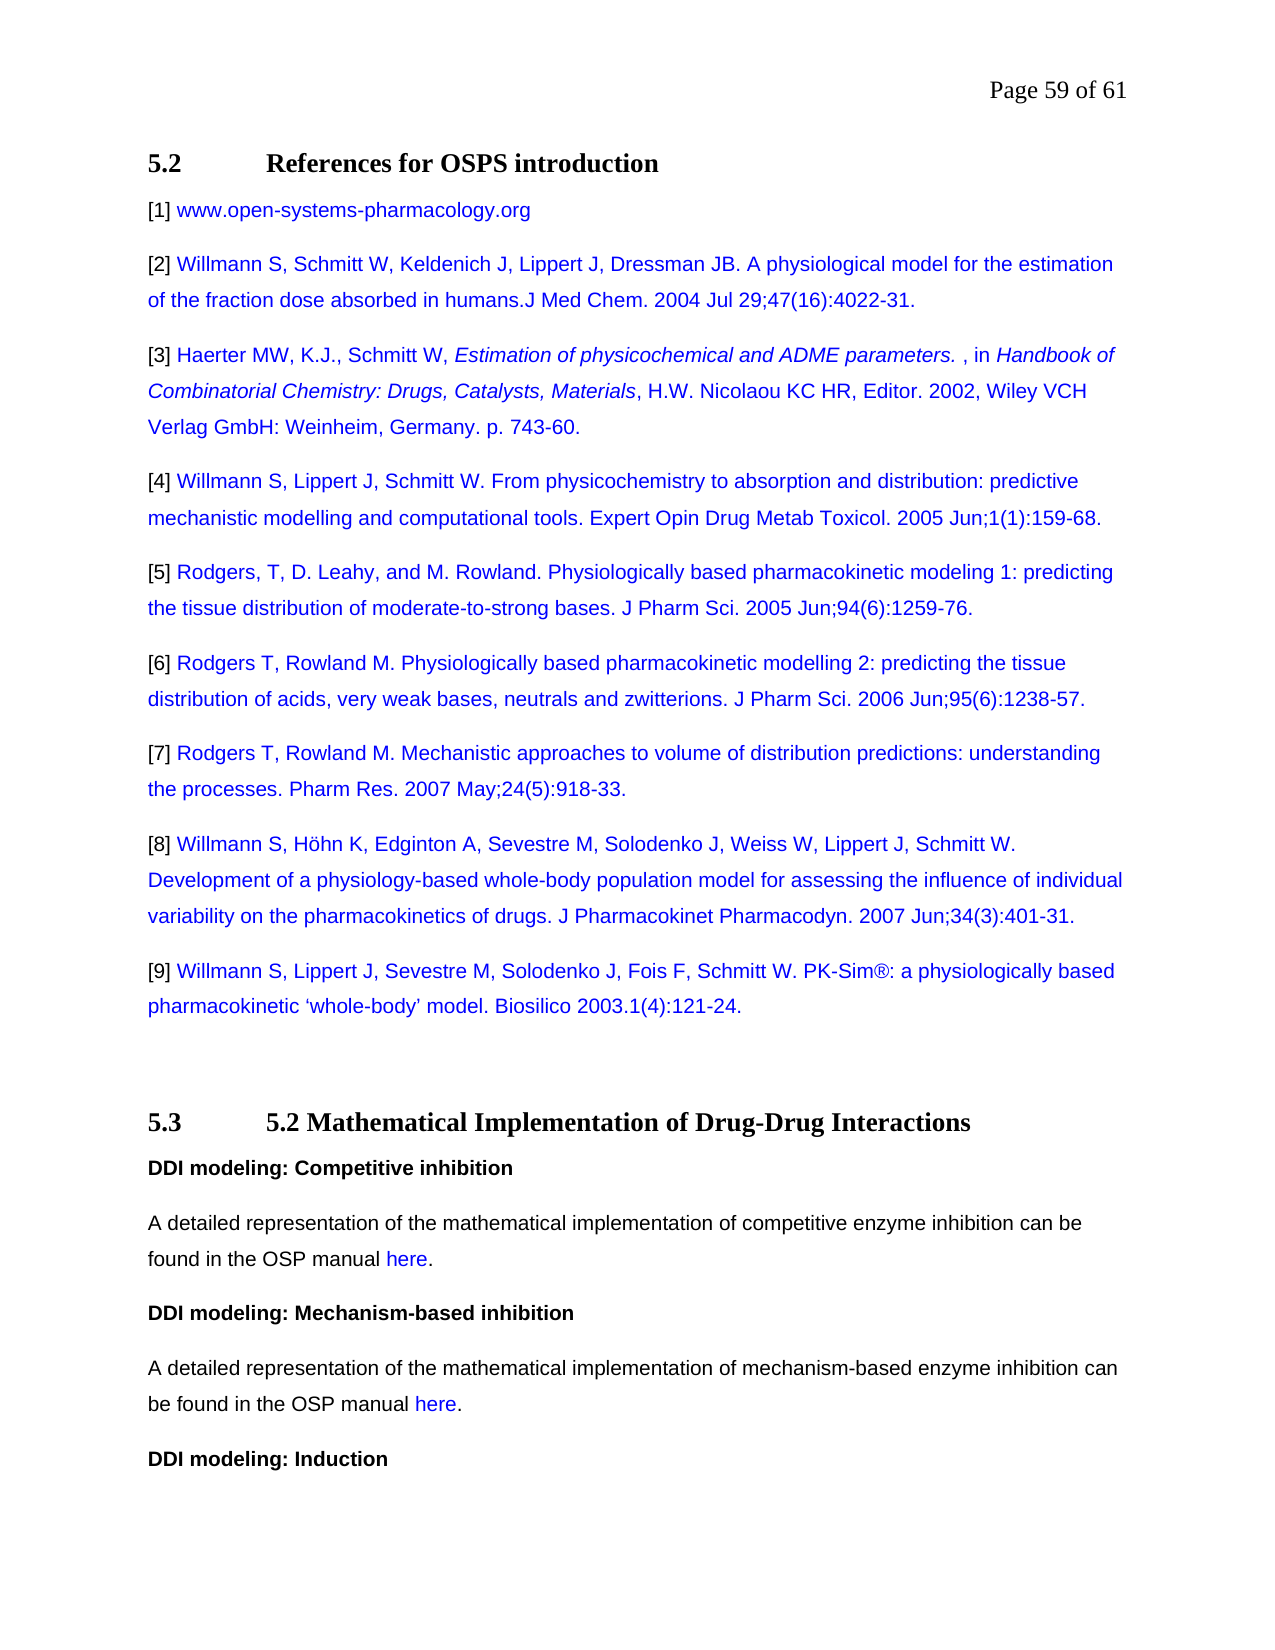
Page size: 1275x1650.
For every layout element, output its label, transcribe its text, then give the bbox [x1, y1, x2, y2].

text A detailed representation of the mathematical implementation of competitive enzyme inhibition can be found in the OSP manual here. [148, 1210, 1127, 1270]
subtitle 5.2 Mathematical Implementation of Drug-Drug Interactions [148, 1106, 1127, 1137]
text [9] Willmann S, Lippert J, Sevestre M, Solodenko J, Fois F, Schmitt W. PK-Sim®: a physiologically based pharmacokinetic ‘whole-body’ model. Biosilico 2003.1(4):121-24. [148, 958, 1127, 1018]
text [6] Rodgers T, Rowland M. Physiologically based pharmacokinetic modelling 2: predicting the tissue distribution of acids, very weak bases, neutrals and zwitterions. J Pharm Sci. 2006 Jun;95(6):1238-57. [148, 651, 1127, 711]
text [4] Willmann S, Lippert J, Schmitt W. From physicochemistry to absorption and distribution: predictive mechanistic modelling and computational tools. Expert Opin Drug Metab Toxicol. 2005 Jun;1(1):159-68. [148, 469, 1127, 529]
text DDI modeling: Competitive inhibition [148, 1156, 1127, 1180]
text DDI modeling: Mechanism-based inhibition [148, 1301, 1127, 1325]
text [5] Rodgers, T, D. Leahy, and M. Rowland. Physiologically based pharmacokinetic modeling 1: predicting the tissue distribution of moderate-to-strong bases. J Pharm Sci. 2005 Jun;94(6):1259-76. [148, 560, 1127, 620]
text [3] Haerter MW, K.J., Schmitt W, Estimation of physicochemical and ADME parameters. , in Handbook of Combinatorial Chemistry: Drugs, Catalysts, Materials, H.W. Nicolaou KC HR, Editor. 2002, Wiley VCH Verlag GmbH: Weinheim, Germany. p. 743-60. [148, 343, 1127, 439]
text [7] Rodgers T, Rowland M. Mechanistic approaches to volume of distribution predictions: understanding the processes. Pharm Res. 2007 May;24(5):918-33. [148, 741, 1127, 801]
subtitle References for OSPS introduction [148, 148, 1127, 179]
text [8] Willmann S, Höhn K, Edginton A, Sevestre M, Solodenko J, Weiss W, Lippert J, Schmitt W. Development of a physiology-based whole-body population model for assessing the influence of individual variability on the pharmacokinetics of drugs. J Pharmacokinet Pharmacodyn. 2007 Jun;34(3):401-31. [148, 832, 1127, 928]
text [2] Willmann S, Schmitt W, Keldenich J, Lippert J, Dressman JB. A physiological model for the estimation of the fraction dose absorbed in humans.J Med Chem. 2004 Jul 29;47(16):4022-31. [148, 252, 1127, 312]
text DDI modeling: Induction [148, 1446, 1127, 1470]
text [1] www.open-systems-pharmacology.org [148, 197, 1127, 221]
text A detailed representation of the mathematical implementation of mechanism-based enzyme inhibition can be found in the OSP manual here. [148, 1356, 1127, 1416]
